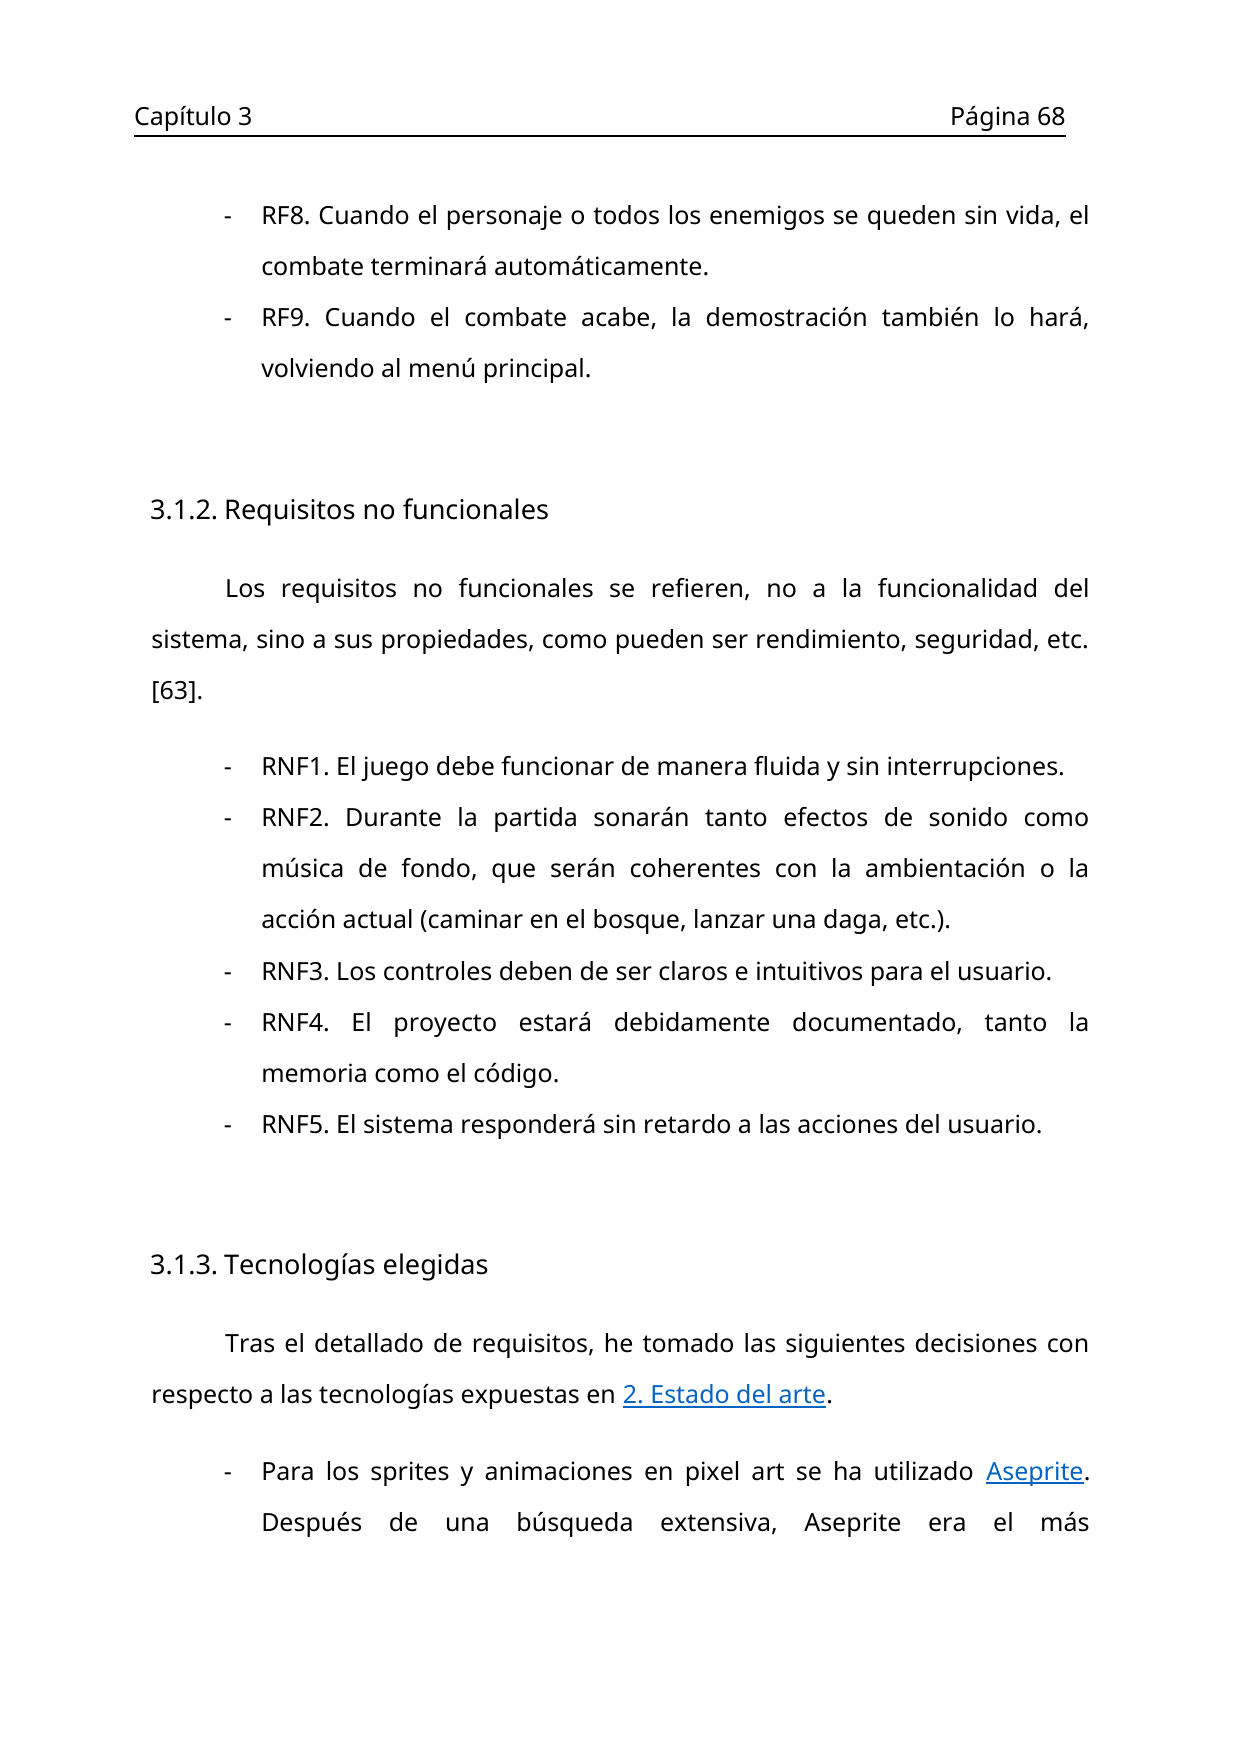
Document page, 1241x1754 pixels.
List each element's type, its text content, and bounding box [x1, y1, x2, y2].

list RNF5. El sistema responderá sin retardo a las acciones del usuario. [223, 1106, 1090, 1140]
list RNF3. Los controles deben de ser claros e intuitivos para el usuario. [223, 953, 1090, 987]
subtitle Requisitos no funcionales [150, 491, 1090, 527]
list RNF2. Durante la partida sonarán tanto efectos de sonido como música de fondo, que serán coherentes con la ambientación o la acción actual (caminar en el bosque, lanzar una daga, etc.). [223, 800, 1090, 936]
text Tras el detallado de requisitos, he tomado las siguientes decisiones con respecto a las tecnologías expuestas en 2. Estado del arte. [151, 1326, 1090, 1411]
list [223, 1453, 1090, 1538]
list RNF1. El juego debe funcionar de manera fluida y sin interrupciones. [223, 749, 1090, 783]
list RF9. Cuando el combate acabe, la demostración también lo hará, volviendo al menú principal. [223, 300, 1090, 385]
subtitle Tecnologías elegidas [150, 1246, 1090, 1283]
list RF8. Cuando el personaje o todos los enemigos se queden sin vida, el combate terminará automáticamente. [223, 198, 1090, 283]
text Los requisitos no funcionales se refieren, no a la funcionalidad del sistema, sino a sus propiedades, como pueden ser rendimiento, seguridad, etc. . [151, 571, 1090, 707]
list RNF4. El proyecto estará debidamente documentado, tanto la memoria como el código. [223, 1004, 1090, 1089]
